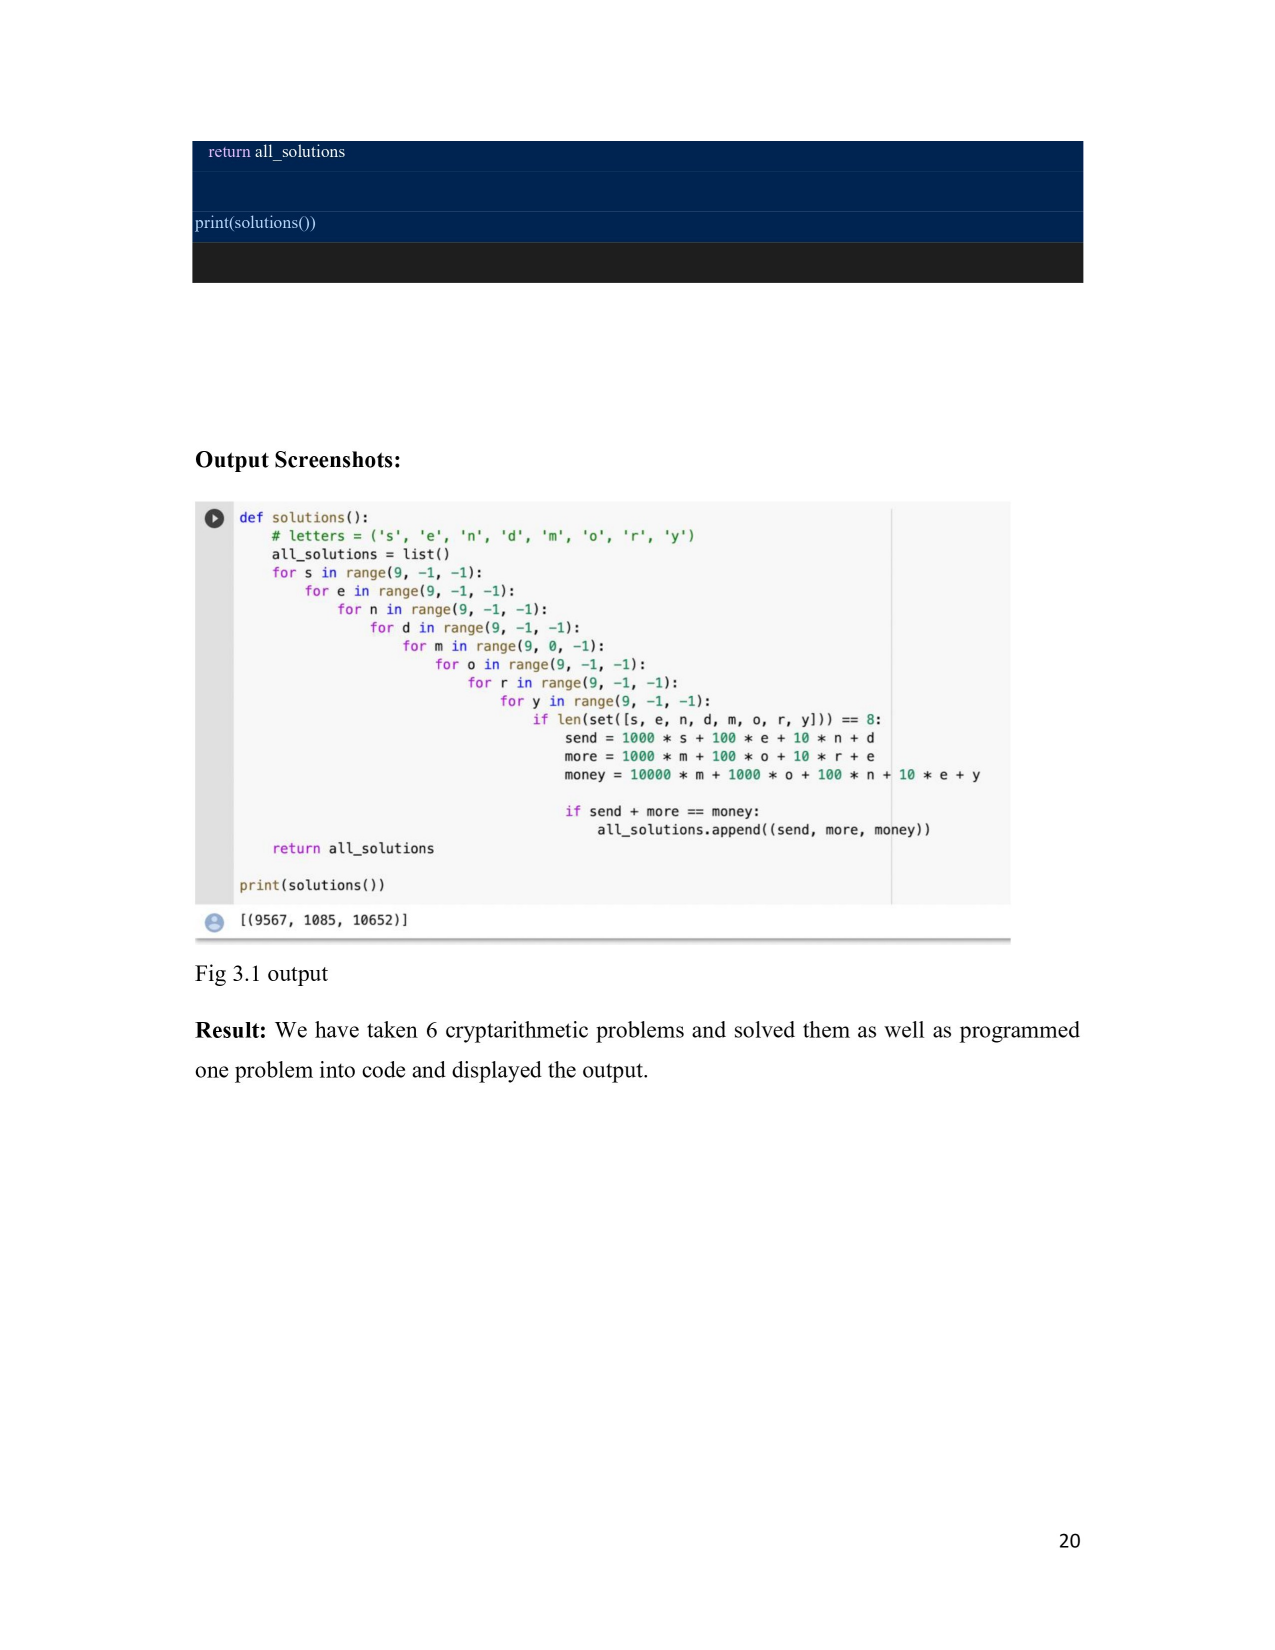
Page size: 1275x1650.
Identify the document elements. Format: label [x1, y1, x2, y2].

picture [191, 141, 1084, 1548]
